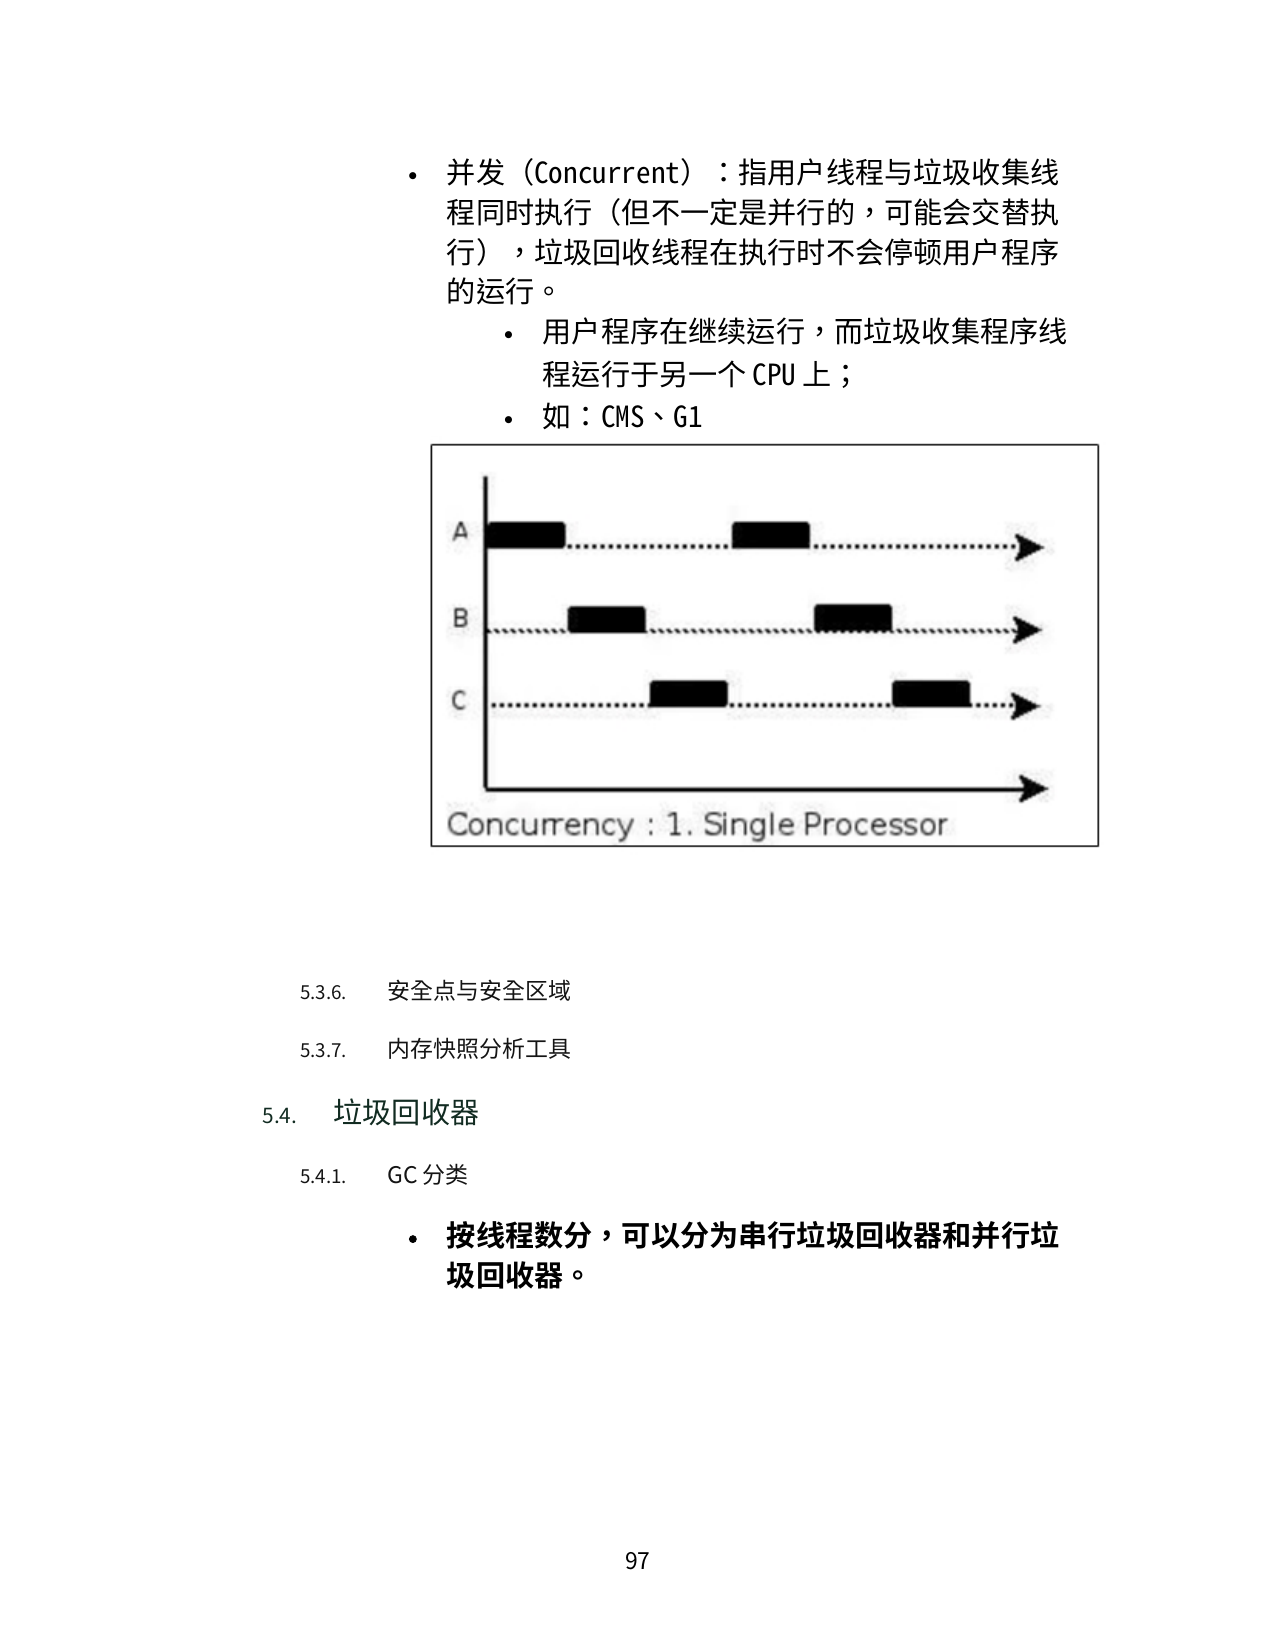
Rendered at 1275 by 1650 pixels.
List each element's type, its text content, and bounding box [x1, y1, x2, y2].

list 用户程序在继续运行，而垃圾收集程序线程运行于另一个CPU上； [505, 311, 1087, 393]
list 并发（Concurrent）：指用户线程与垃圾收集线程同时执行（但不一定是并行的，可能会交替执行），垃圾回收线程在执行时不会停顿用户程序的运行。 [409, 150, 1087, 311]
list 垃圾回收器 [262, 1089, 1087, 1132]
list 安全点与安全区域 [300, 973, 1087, 1006]
list 按线程数分，可以分为串行垃圾回收器和并行垃圾回收器。 [409, 1215, 1087, 1294]
picture [417, 436, 1107, 858]
list 如：CMS、G1 [505, 393, 1087, 436]
list GC分类 [300, 1157, 1087, 1190]
list 内存快照分析工具 [300, 1031, 1087, 1064]
